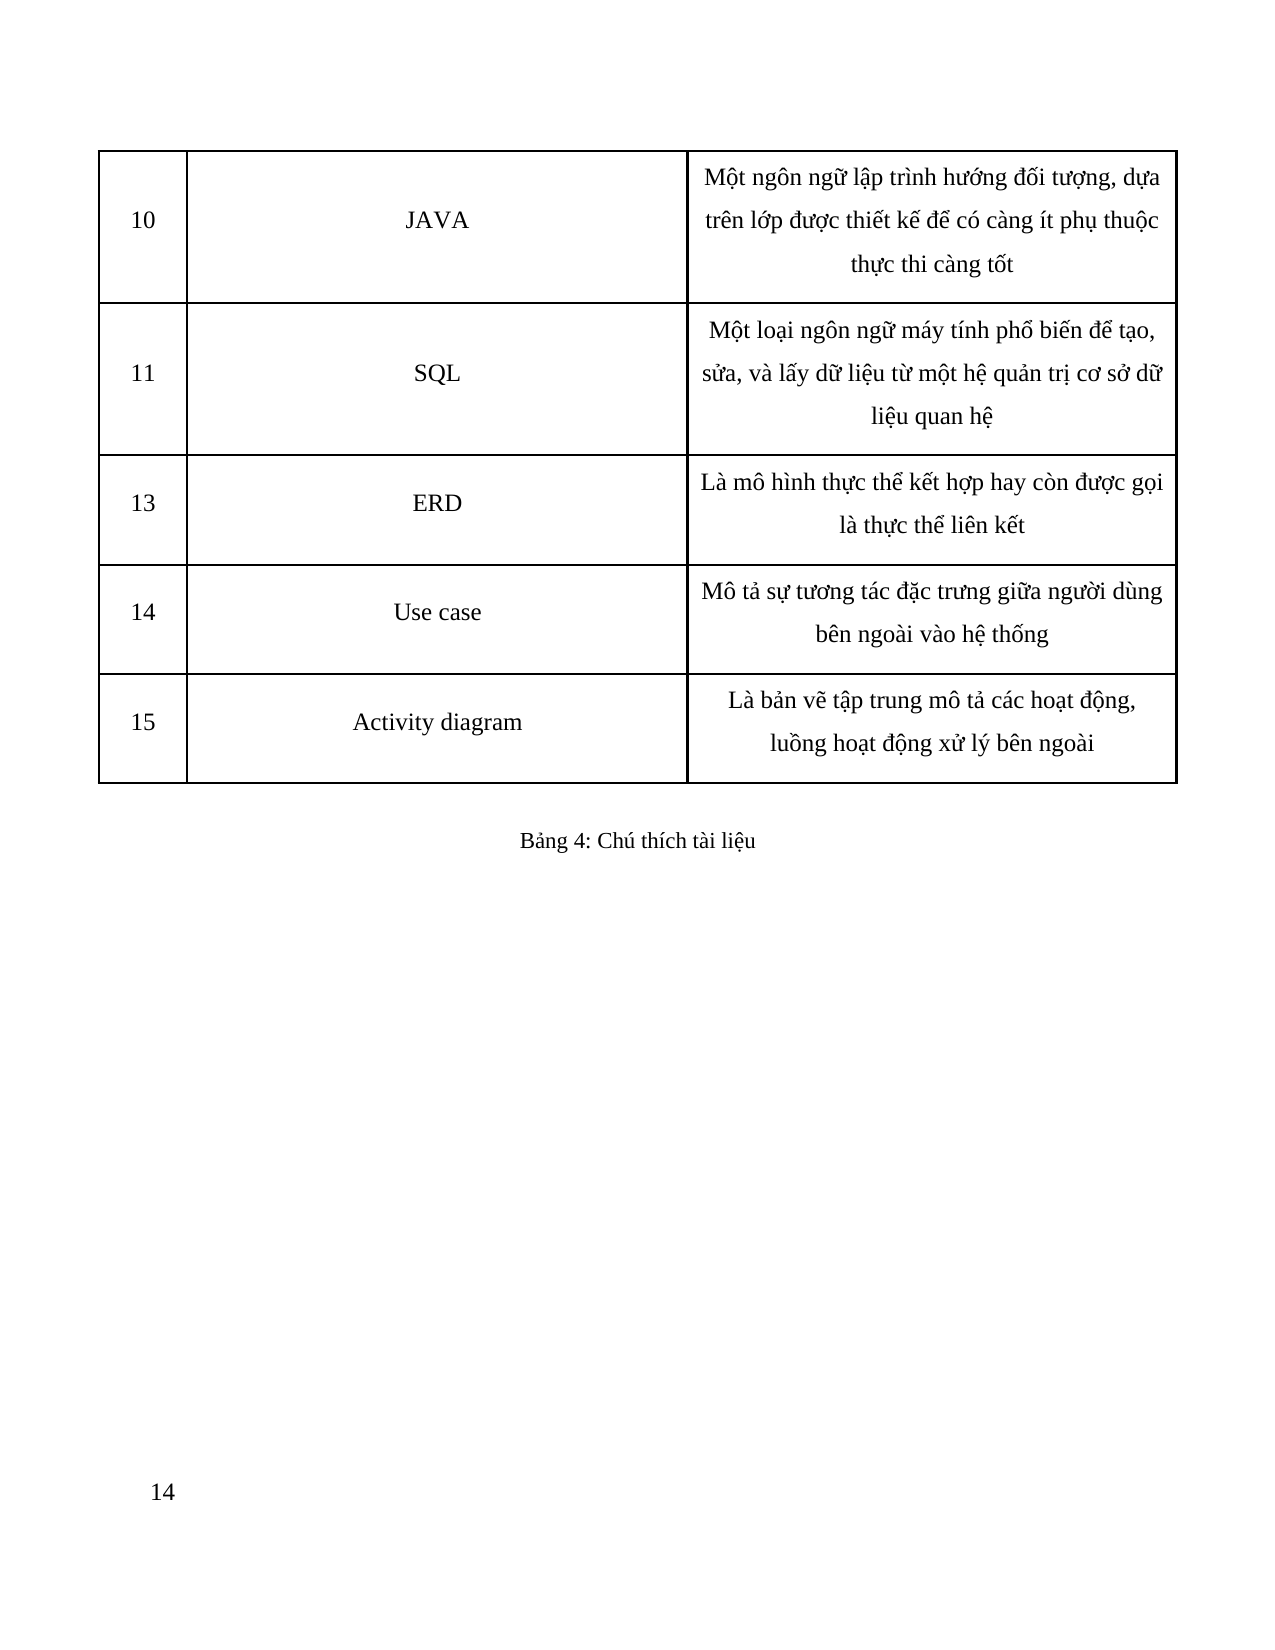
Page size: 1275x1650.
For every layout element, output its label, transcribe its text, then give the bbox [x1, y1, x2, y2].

table_cell 15 [100, 675, 186, 782]
table_cell Mô tả sự tương tác đặc trưng giữa người dùng bên ngoài vào hệ thống [689, 566, 1175, 672]
table_cell Một loại ngôn ngữ máy tính phổ biến để tạo, sửa, và lấy dữ liệu từ một hệ quản trị cơ sở dữ liệu quan hệ [689, 304, 1175, 454]
table_cell Một ngôn ngữ lập trình hướng đối tượng, dựa trên lớp được thiết kế để có càng ít phụ thuộc thực thi càng tốt [689, 152, 1175, 302]
table_cell Use case [188, 566, 686, 672]
text Bảng 4: Chú thích tài liệu [150, 827, 1125, 853]
table_cell 13 [100, 456, 186, 563]
table_cell Là bản vẽ tập trung mô tả các hoạt động, luồng hoạt động xử lý bên ngoài [689, 675, 1175, 782]
table_cell Activity diagram [188, 675, 686, 782]
table_cell 10 [100, 152, 186, 302]
table_cell 11 [100, 304, 186, 454]
table_cell 14 [100, 566, 186, 672]
table_cell Là mô hình thực thể kết hợp hay còn được gọi là thực thể liên kết [689, 456, 1175, 563]
table_cell JAVA [188, 152, 686, 302]
table_cell SQL [188, 304, 686, 454]
table_cell ERD [188, 456, 686, 563]
